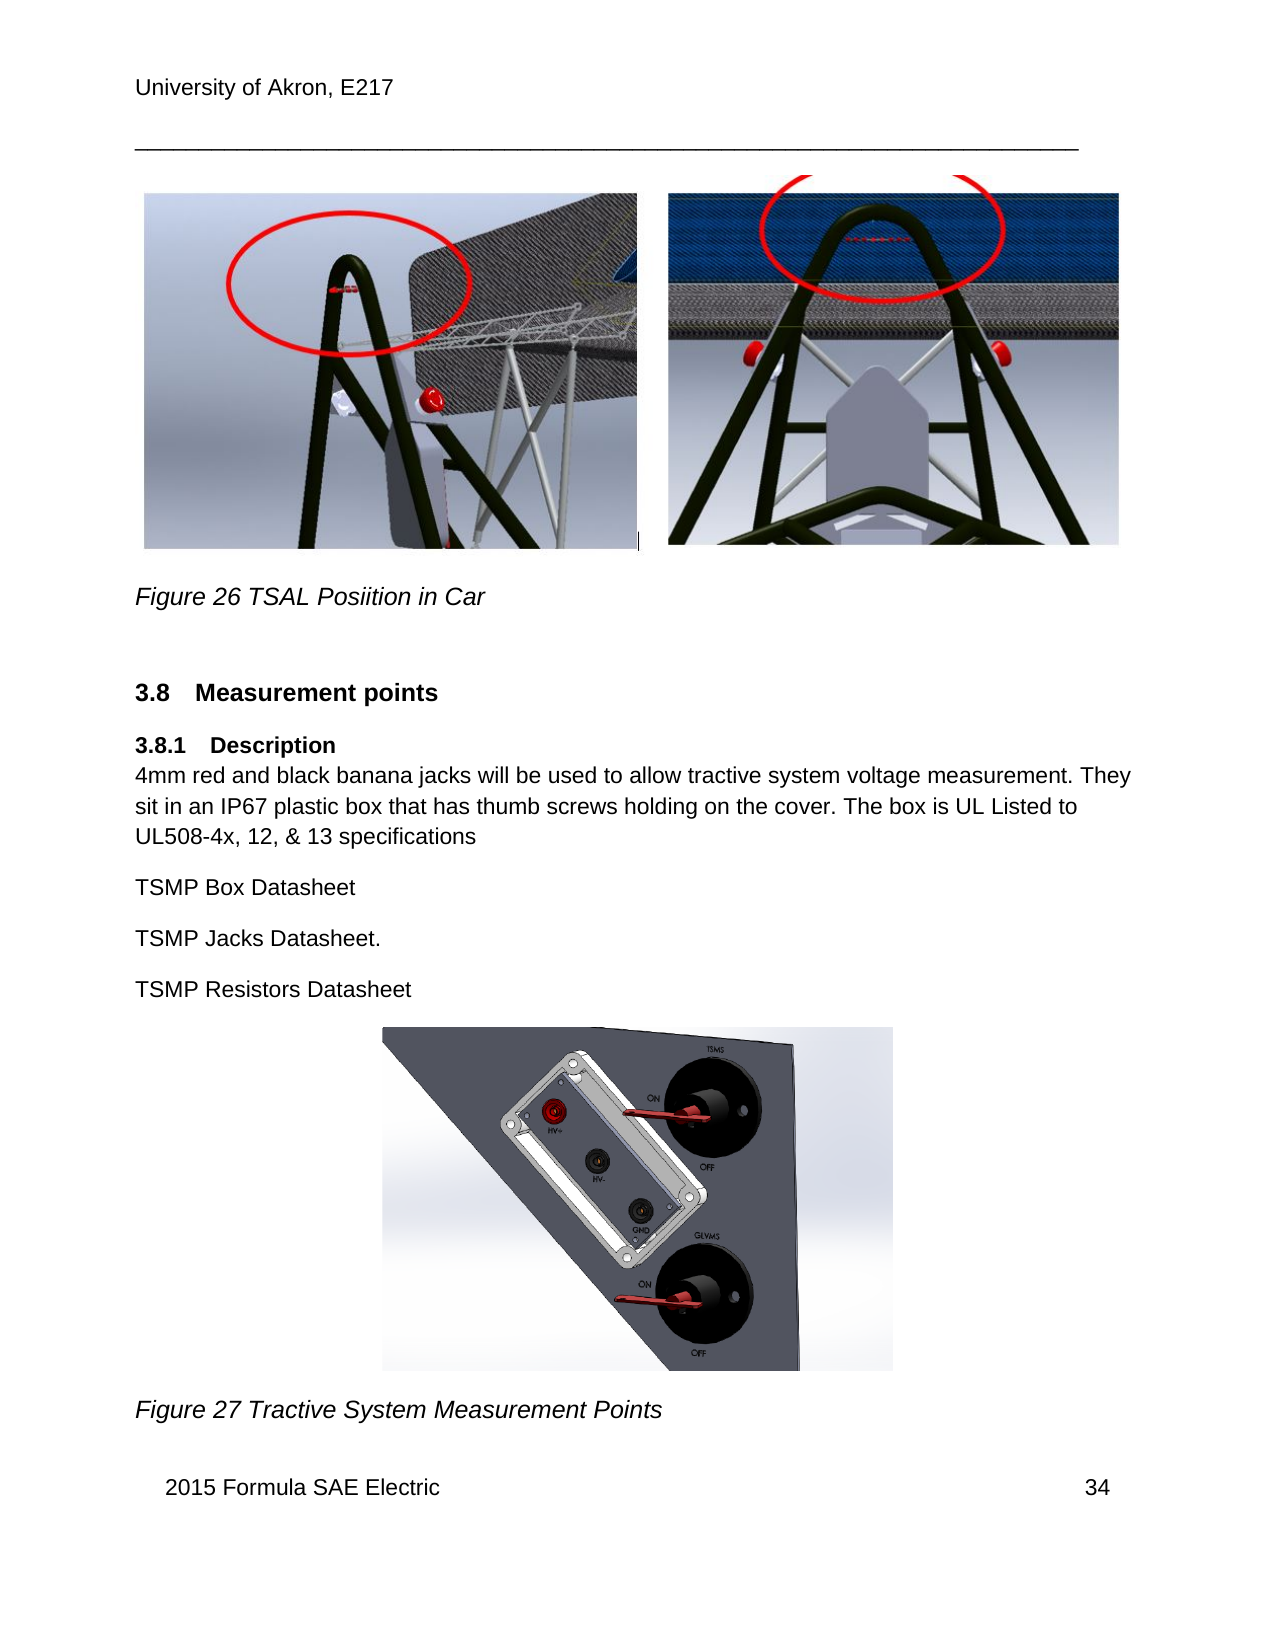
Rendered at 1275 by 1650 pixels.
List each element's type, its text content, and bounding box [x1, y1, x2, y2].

subtitle Description [135, 732, 1140, 758]
text Figure 27 Tractive System Measurement Points [135, 1395, 1140, 1424]
subtitle Measurement points [135, 678, 1140, 707]
text TSMP Resistors Datasheet [135, 976, 1140, 1002]
text Figure 26 TSAL Posiition in Car [135, 582, 1140, 611]
text TSMP Jacks Datasheet. [135, 925, 1140, 951]
picture [382, 1027, 893, 1371]
text 4mm red and black banana jacks will be used to allow tractive system voltage measurement. They sit in an IP67 plastic box that has thumb screws holding on the cover. The box is UL Listed to UL508-4x, 12, & 13 specifications [135, 762, 1140, 849]
picture [135, 175, 1139, 557]
text TSMP Box Datasheet [135, 874, 1140, 900]
